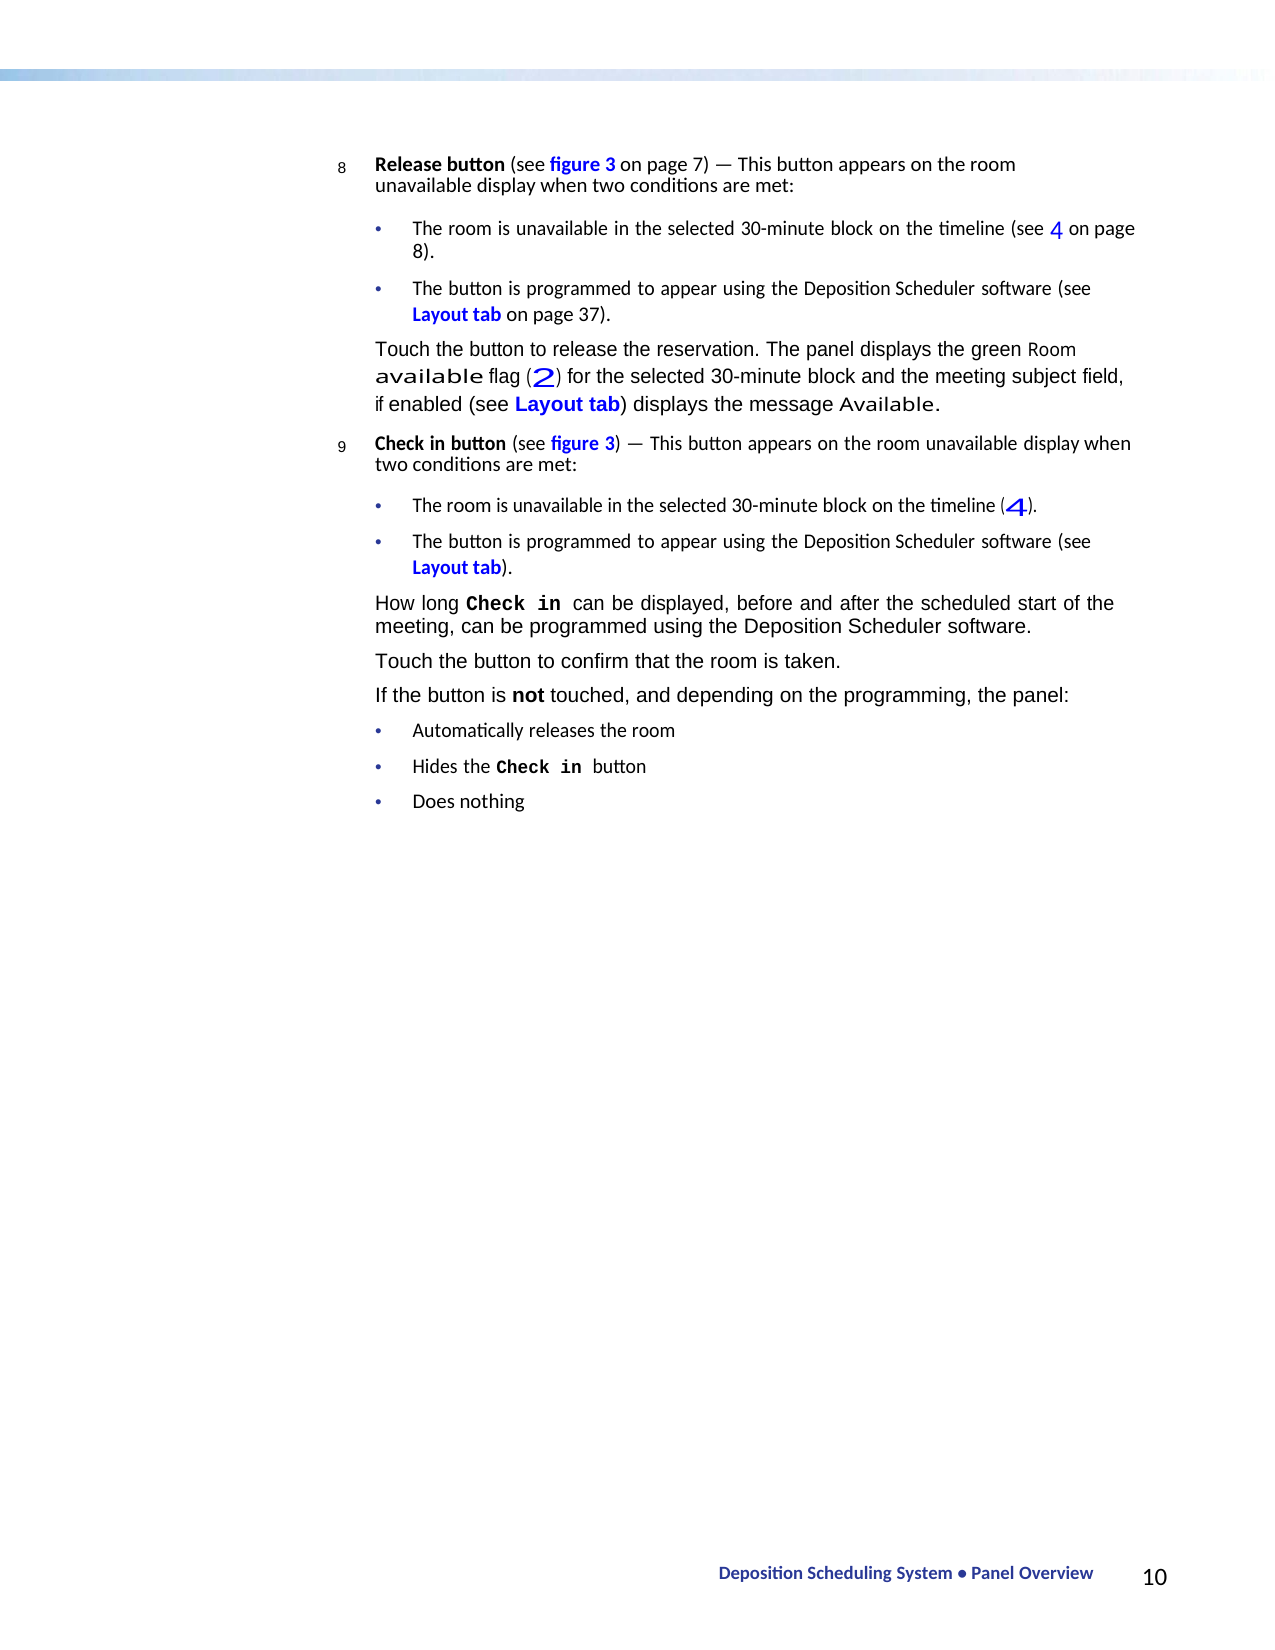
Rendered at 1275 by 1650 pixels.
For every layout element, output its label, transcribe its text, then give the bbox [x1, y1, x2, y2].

list The button is programmed to appear using the Deposition Scheduler software (see Layout tab on page 37). [375, 275, 1149, 326]
text If the button is not touched, and depending on the programming, the panel: [375, 683, 1275, 707]
list Hides the Check in button [375, 753, 1275, 779]
list The room is unavailable in the selected 30-minute block on the timeline (see 4 on page 8). [375, 211, 1149, 264]
text Touch the button to confirm that the room is taken. [375, 649, 1275, 673]
list Check in button (see figure 3) — This button appears on the room unavailable display when two conditions are met: [337, 429, 1160, 477]
list Does nothing [375, 788, 1275, 814]
list The button is programmed to appear using the Deposition Scheduler software (see Layout tab). [375, 528, 1149, 580]
text How long Check in can be displayed, before and after the scheduled start of the meeting, can be programmed using the Deposition Scheduler software. [375, 591, 1159, 638]
list Release button (see figure 3 on page 7) — This button appears on the room unavailable display when two conditions are met: [337, 150, 1077, 198]
list The room is unavailable in the selected 30-minute block on the timeline (4). [375, 486, 1275, 523]
text Touch the button to release the reservation. The panel displays the green Room available flag (2) for the selected 30-minute block and the meeting subject field, if enabled (see Layout tab) displays the message Available. [375, 338, 1136, 416]
list Automatically releases the room [375, 718, 1275, 743]
picture [0, 69, 1275, 81]
